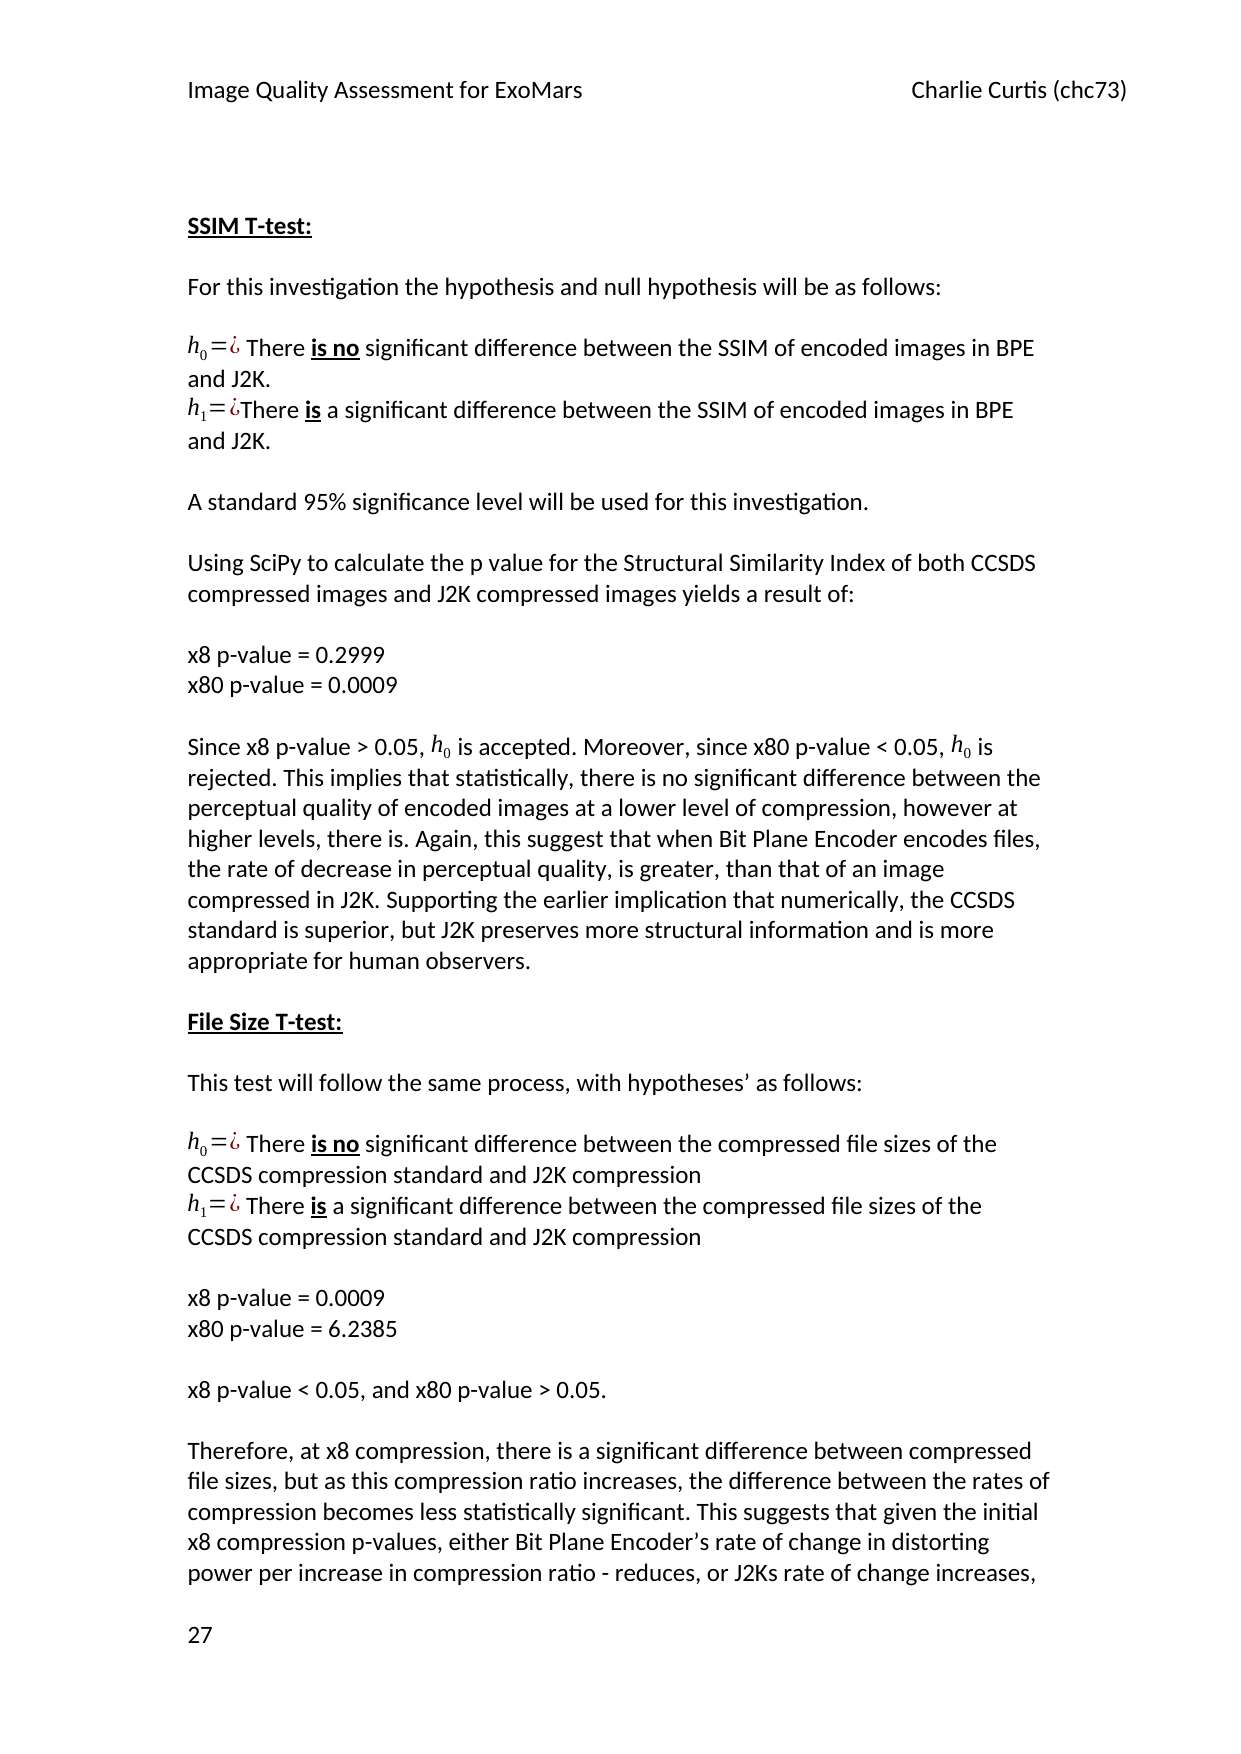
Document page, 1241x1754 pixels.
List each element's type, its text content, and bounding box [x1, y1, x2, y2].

text x80 p-value = 6.2385 [187, 1313, 1053, 1343]
text x8 p-value = 0.2999 [187, 639, 1053, 669]
text Since x8 p-value > 0.05, is accepted. Moreover, since x80 p-value < 0.05, is rejected. This implies that statistically, there is no significant difference between the perceptual quality of encoded images at a lower level of compression, however at higher levels, there is. Again, this suggest that when Bit Plane Encoder encodes files, the rate of decrease in perceptual quality, is greater, than that of an image compressed in J2K. Supporting the earlier implication that numerically, the CCSDS standard is superior, but J2K preserves more structural information and is more appropriate for human observers. [187, 730, 1053, 975]
text SSIM T-test: [187, 210, 1053, 240]
text There is no significant difference between the SSIM of encoded images in BPE and J2K. [187, 332, 1053, 394]
text There is a significant difference between the SSIM of encoded images in BPE and J2K. [187, 394, 1053, 456]
text File Size T-test: [187, 1006, 1053, 1036]
text This test will follow the same process, with hypotheses’ as follows: [187, 1067, 1053, 1097]
text Using SciPy to calculate the p value for the Structural Similarity Index of both CCSDS compressed images and J2K compressed images yields a result of: [187, 547, 1053, 608]
text There is no significant difference between the compressed file sizes of the CCSDS compression standard and J2K compression [187, 1128, 1053, 1190]
text There is a significant difference between the compressed file sizes of the CCSDS compression standard and J2K compression [187, 1190, 1053, 1252]
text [187, 1435, 1053, 1587]
text x8 p-value = 0.0009 [187, 1282, 1053, 1313]
text x80 p-value = 0.0009 [187, 669, 1053, 700]
text For this investigation the hypothesis and null hypothesis will be as follows: [187, 271, 1053, 301]
text A standard 95% significance level will be used for this investigation. [187, 486, 1053, 517]
text x8 p-value < 0.05, and x80 p-value > 0.05. [187, 1374, 1053, 1404]
